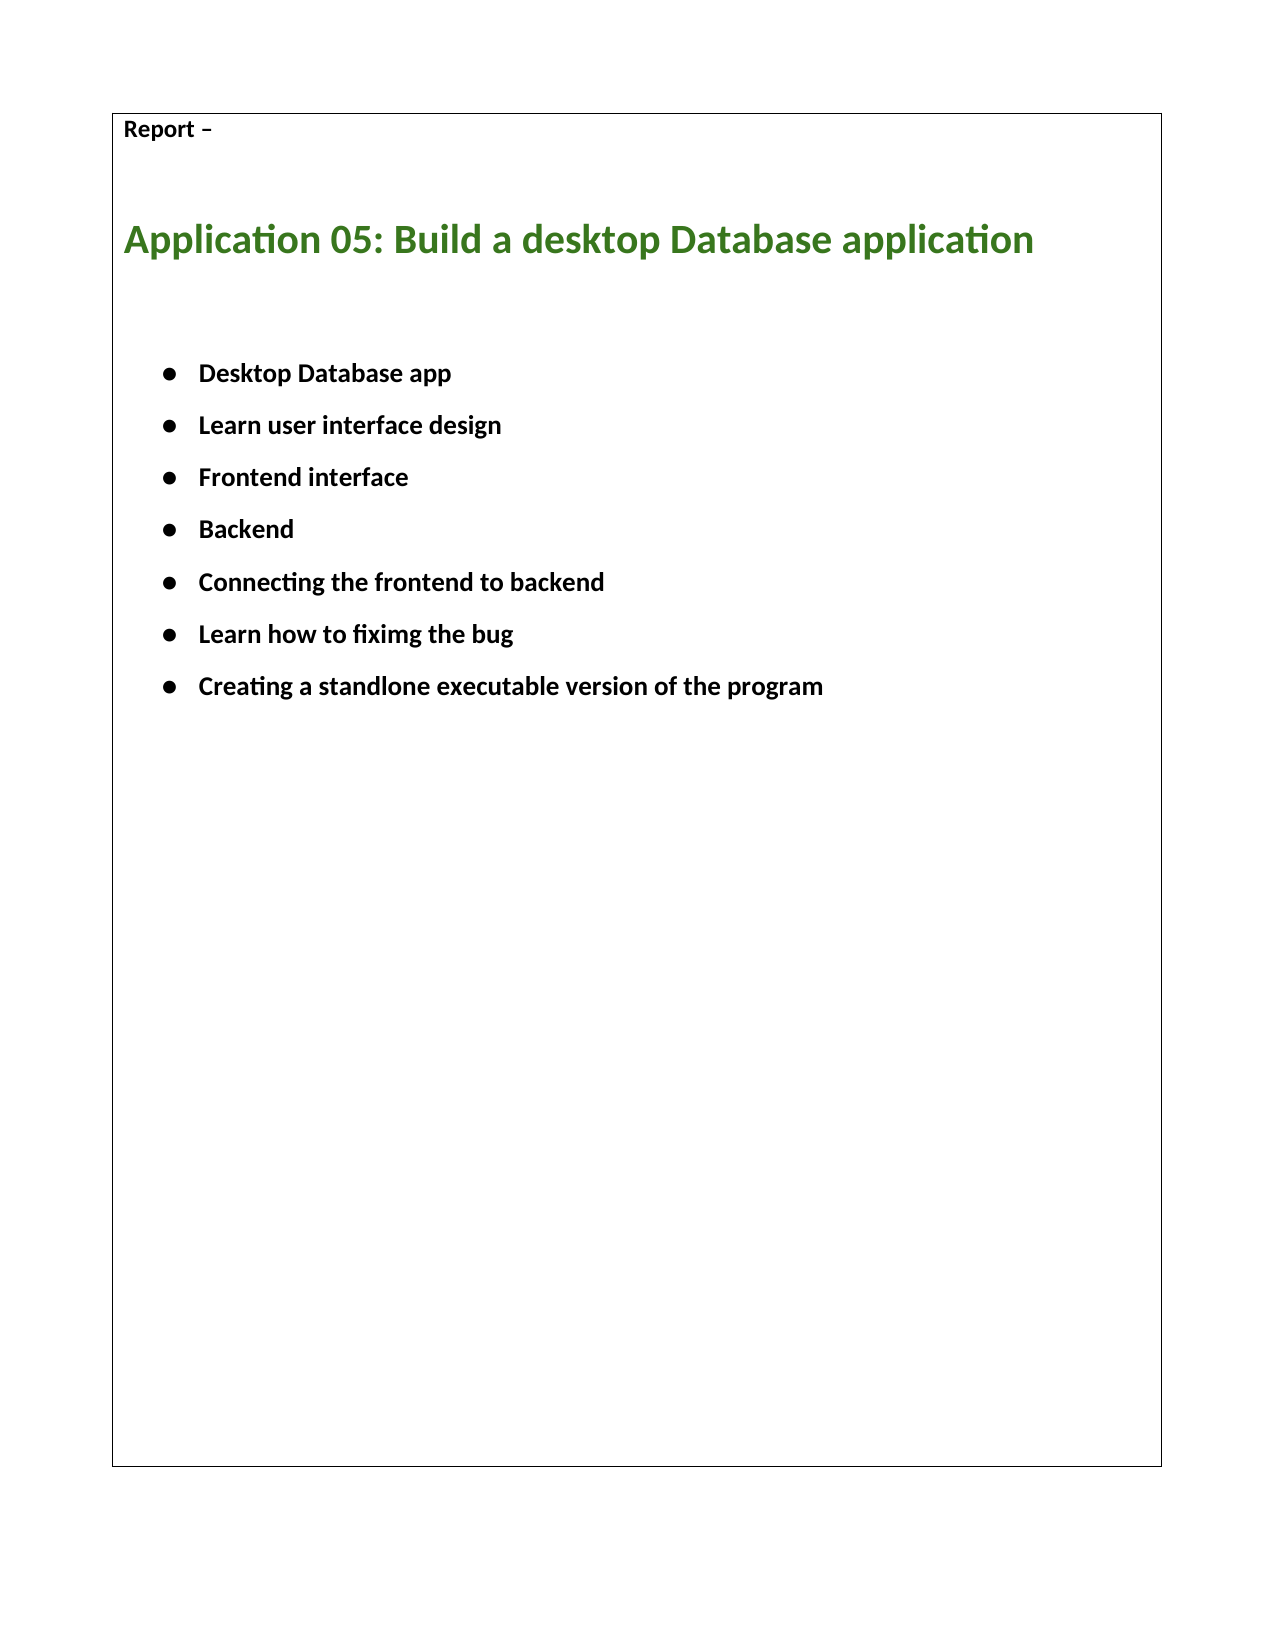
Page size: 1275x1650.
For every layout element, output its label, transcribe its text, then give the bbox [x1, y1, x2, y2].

table_cell Report – Application 05: Build a desktop Database application Desktop Database app Learn user interface design Frontend interface Backend Connecting the frontend to backend Learn how to fiximg the bug Creating a standlone executable version of the program [113, 114, 1161, 1466]
